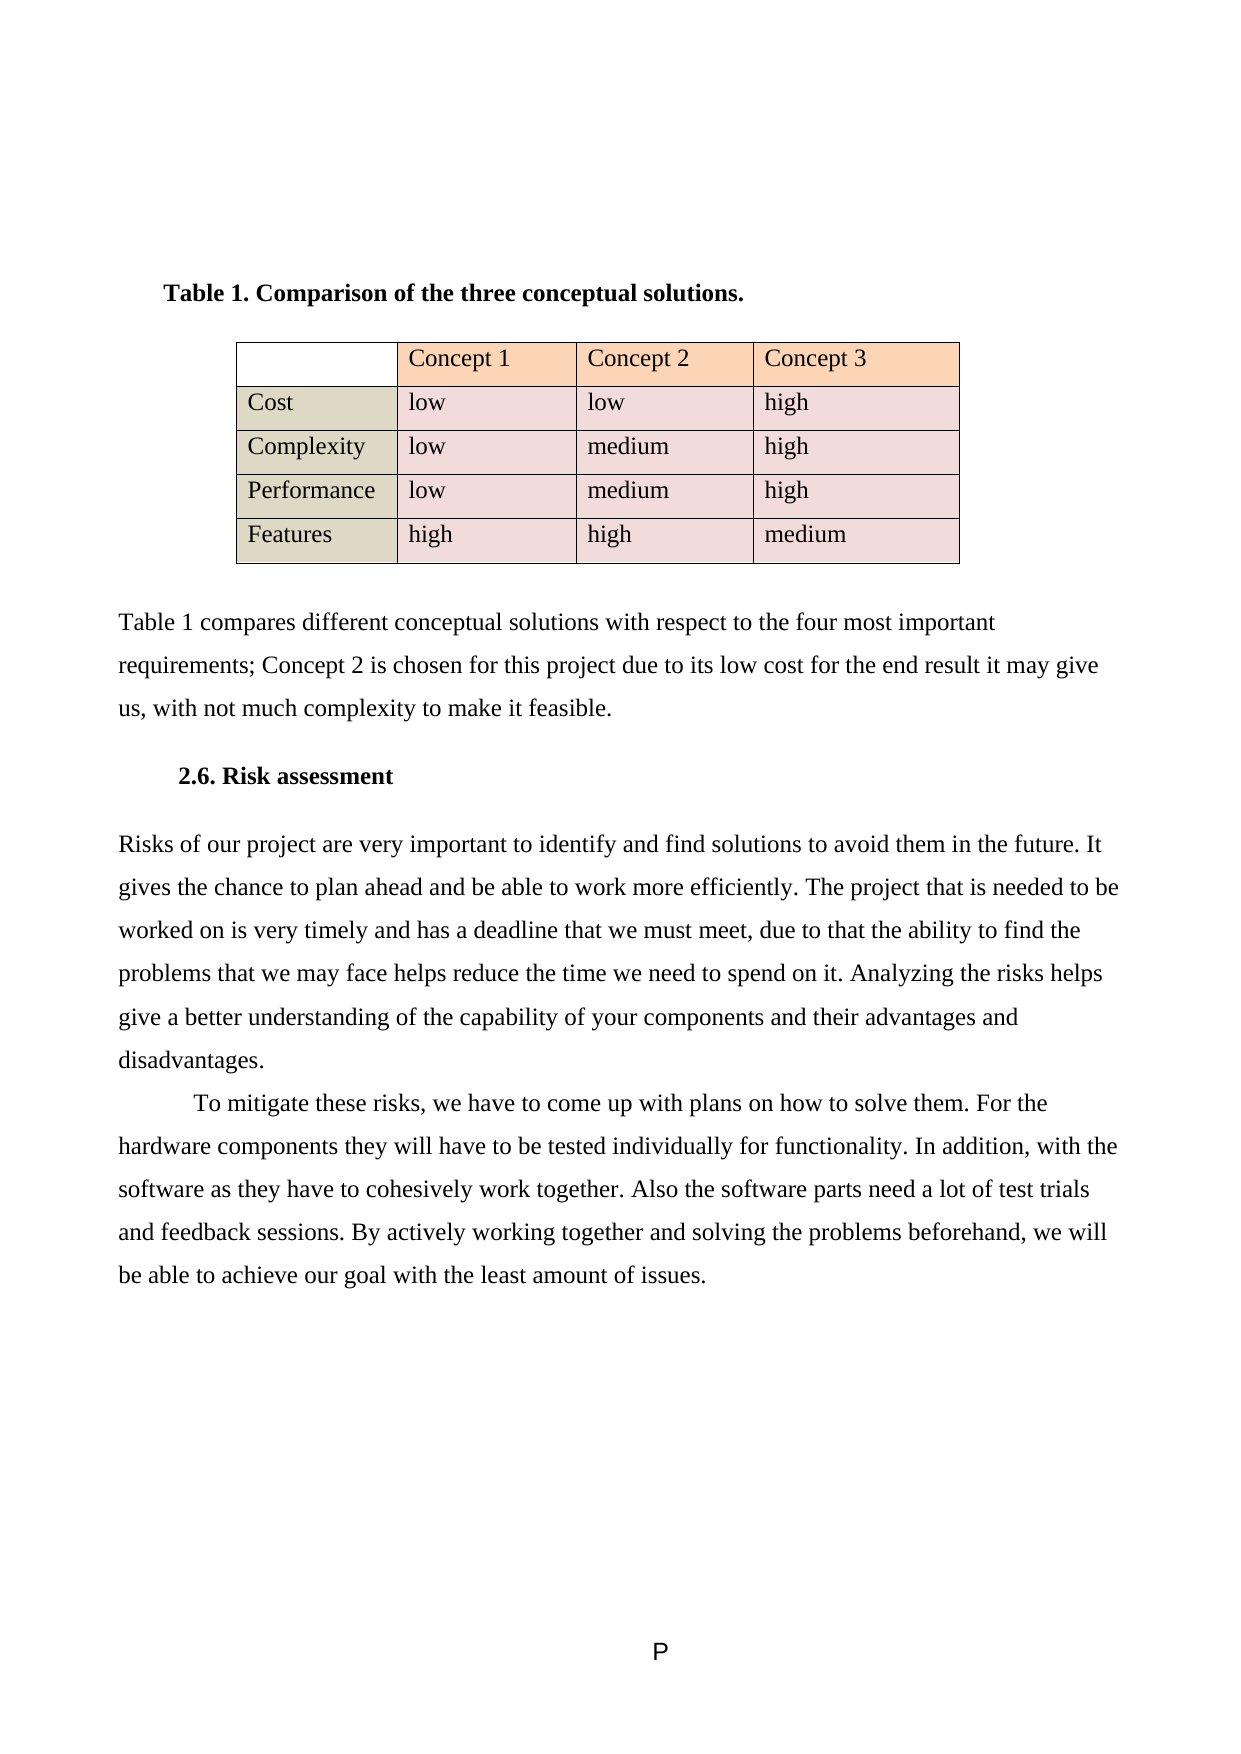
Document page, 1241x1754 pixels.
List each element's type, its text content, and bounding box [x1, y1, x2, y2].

table_header Concept 3 [754, 343, 959, 386]
text Risks of our project are very important to identify and find solutions to avoid them in the future. It gives the chance to plan ahead and be able to work more efficiently. The project that is needed to be worked on is very timely and has a deadline that we must meet, due to that the ability to find the problems that we may face helps reduce the time we need to spend on it. Analyzing the risks helps give a better understanding of the capability of your components and their advantages and disadvantages. [118, 829, 1122, 1073]
table_cell high [754, 387, 959, 430]
table_cell high [577, 519, 753, 562]
text To mitigate these risks, we have to come up with plans on how to solve them. For the hardware components they will have to be tested individually for functionality. In addition, with the software as they have to cohesively work together. Also the software parts need a lot of test trials and feedback sessions. By actively working together and solving the problems beforehand, we will be able to achieve our goal with the least amount of issues. [118, 1088, 1122, 1289]
table_cell Performance [237, 475, 397, 518]
table_cell Cost [237, 387, 397, 430]
text Table 1 compares different conceptual solutions with respect to the four most important requirements; Concept 2 is chosen for this project due to its low cost for the end result it may give us, with not much complexity to make it feasible. [118, 607, 1122, 722]
table_cell high [754, 431, 959, 474]
table_cell Features [237, 519, 397, 562]
subtitle 2.6. Risk assessment [118, 761, 1122, 790]
table_cell low [398, 475, 576, 518]
table_header Concept 1 [398, 343, 576, 386]
text Table 1. Comparison of the three conceptual solutions. [118, 278, 1122, 307]
table_cell Complexity [237, 431, 397, 474]
table_cell low [398, 431, 576, 474]
table_cell medium [577, 475, 753, 518]
table_cell low [577, 387, 753, 430]
table_cell high [754, 475, 959, 518]
table_header Concept 2 [577, 343, 753, 386]
table_cell medium [577, 431, 753, 474]
table_cell medium [754, 519, 959, 562]
table_cell high [398, 519, 576, 562]
table_cell low [398, 387, 576, 430]
table_header [237, 343, 397, 386]
